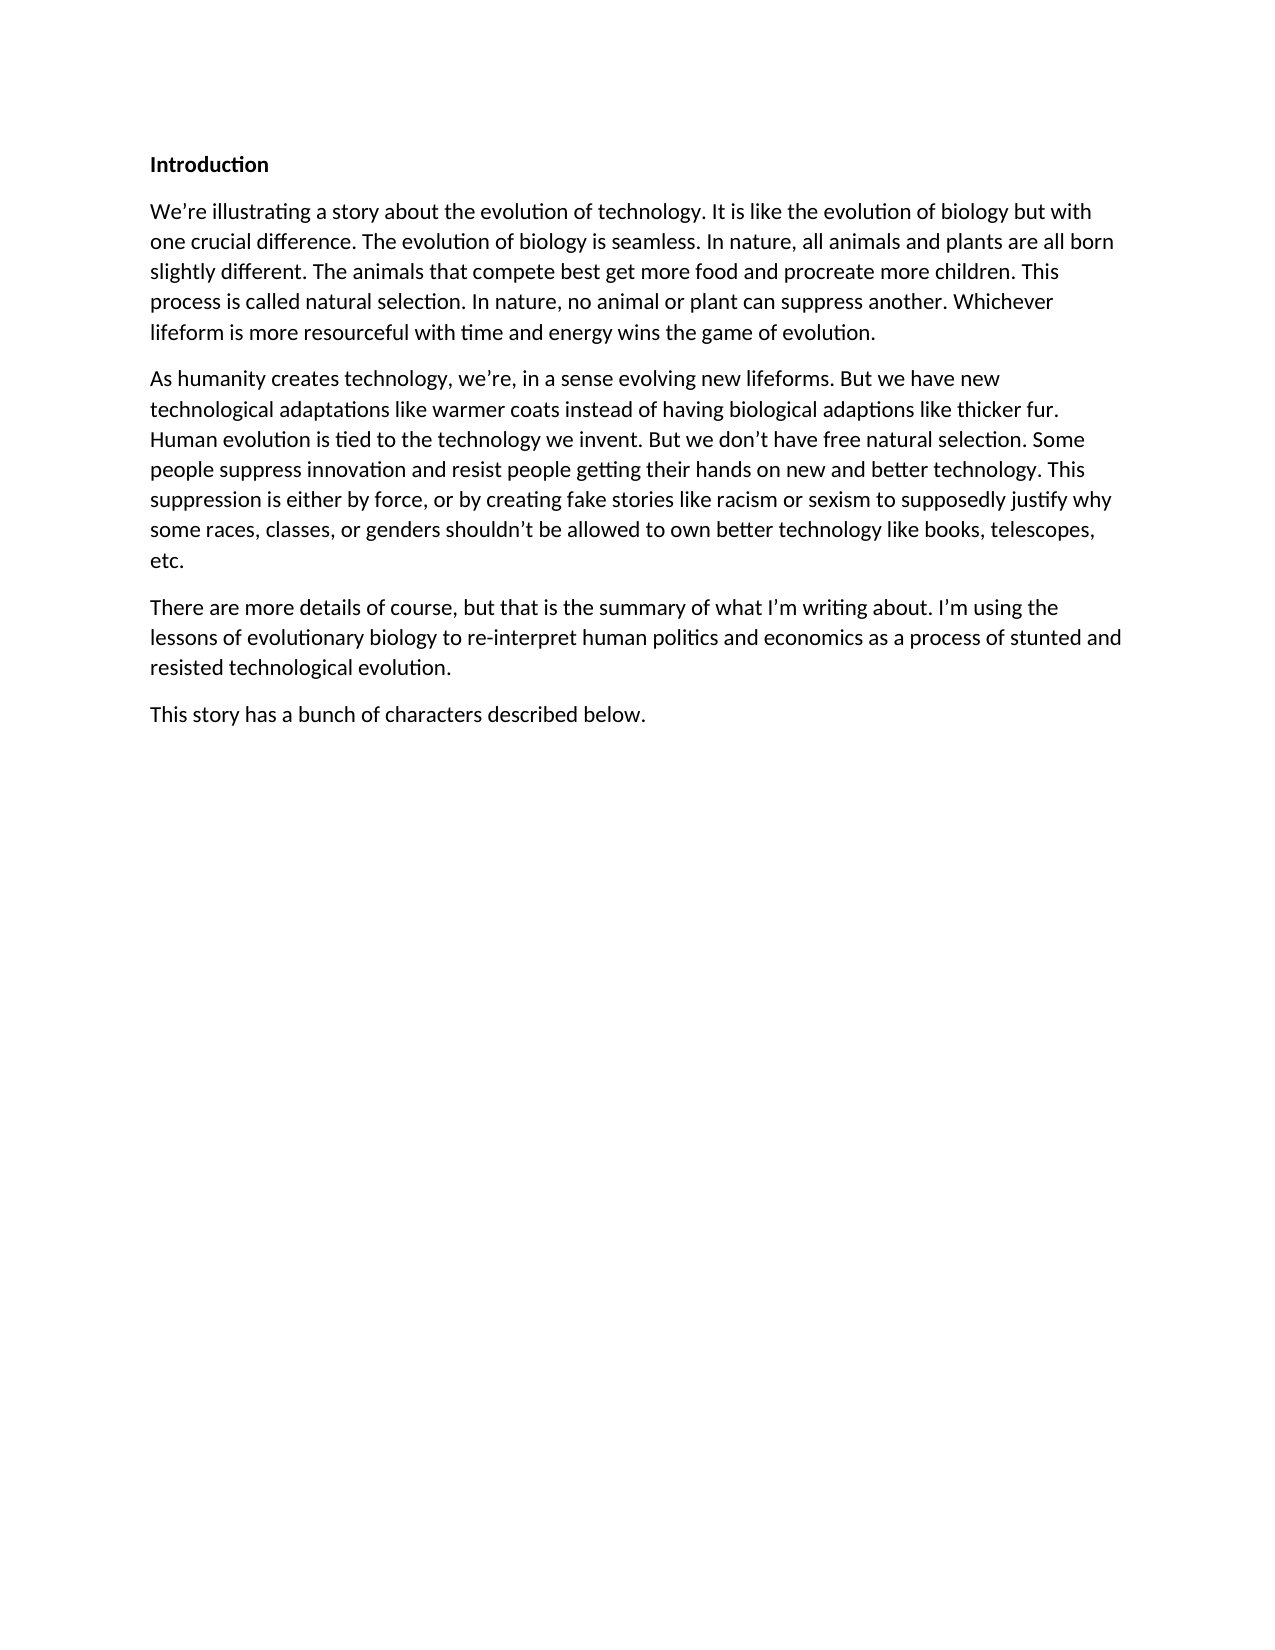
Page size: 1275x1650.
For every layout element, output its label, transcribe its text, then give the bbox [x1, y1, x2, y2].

text Introduction [150, 150, 1125, 178]
text This story has a bunch of characters described below. [150, 700, 1125, 728]
text There are more details of course, but that is the summary of what I’m writing about. I’m using the lessons of evolutionary biology to re-interpret human politics and economics as a process of stunted and resisted technological evolution. [150, 593, 1125, 681]
text As humanity creates technology, we’re, in a sense evolving new lifeforms. But we have new technological adaptations like warmer coats instead of having biological adaptions like thicker fur. Human evolution is tied to the technology we invent. But we don’t have free natural selection. Some people suppress innovation and resist people getting their hands on new and better technology. This suppression is either by force, or by creating fake stories like racism or sexism to supposedly justify why some races, classes, or genders shouldn’t be allowed to own better technology like books, telescopes, etc. [150, 364, 1125, 574]
text We’re illustrating a story about the evolution of technology. It is like the evolution of biology but with one crucial difference. The evolution of biology is seamless. In nature, all animals and plants are all born slightly different. The animals that compete best get more food and procreate more children. This process is called natural selection. In nature, no animal or plant can suppress another. Whichever lifeform is more resourceful with time and energy wins the game of evolution. [150, 197, 1125, 346]
